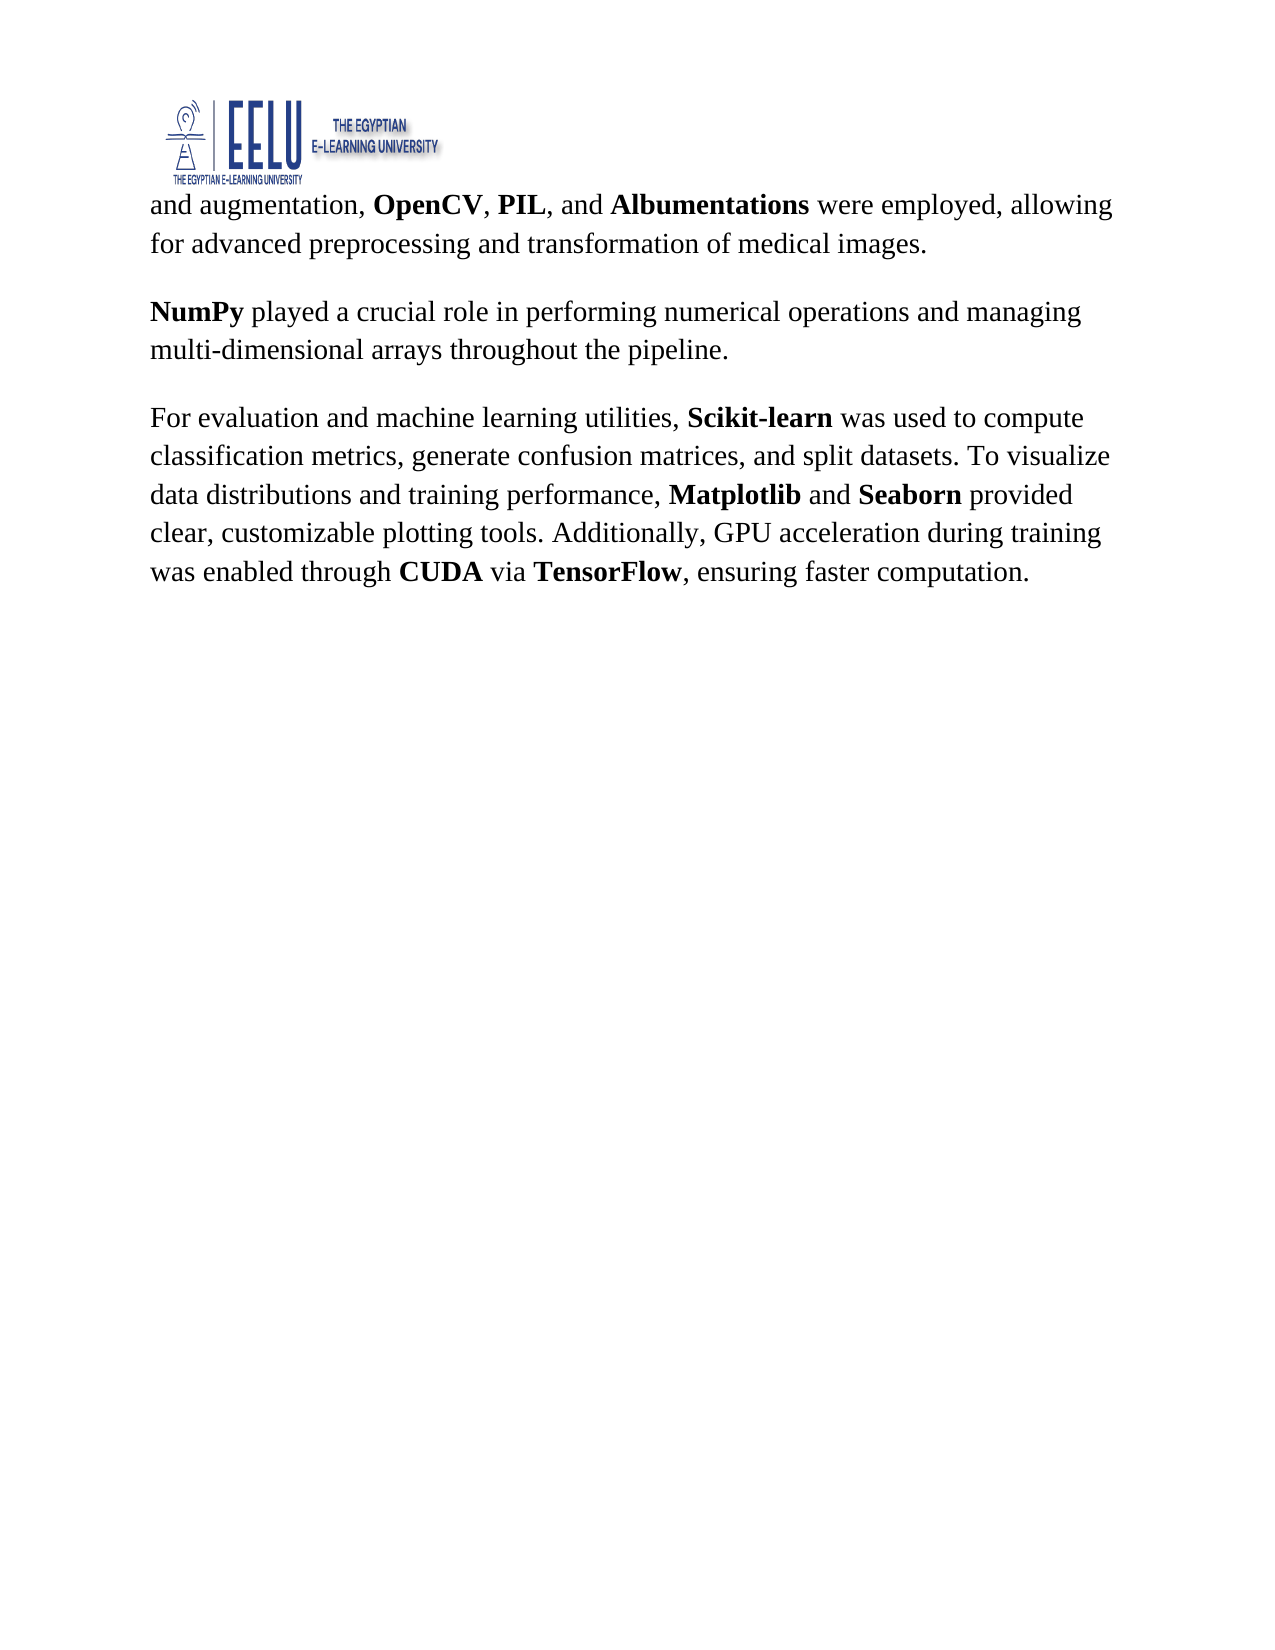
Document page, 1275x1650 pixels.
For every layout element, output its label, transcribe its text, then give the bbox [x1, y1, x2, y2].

text NumPy played a crucial role in performing numerical operations and managing multi-dimensional arrays throughout the pipeline. [150, 294, 1125, 366]
text For evaluation and machine learning utilities, Scikit-learn was used to compute classification metrics, generate confusion matrices, and split datasets. To visualize data distributions and training performance, Matplotlib and Seaborn provided clear, customizable plotting tools. Additionally, GPU acceleration during training was enabled through CUDA via TensorFlow, ensuring faster computation. [150, 400, 1125, 588]
picture [150, 75, 444, 188]
